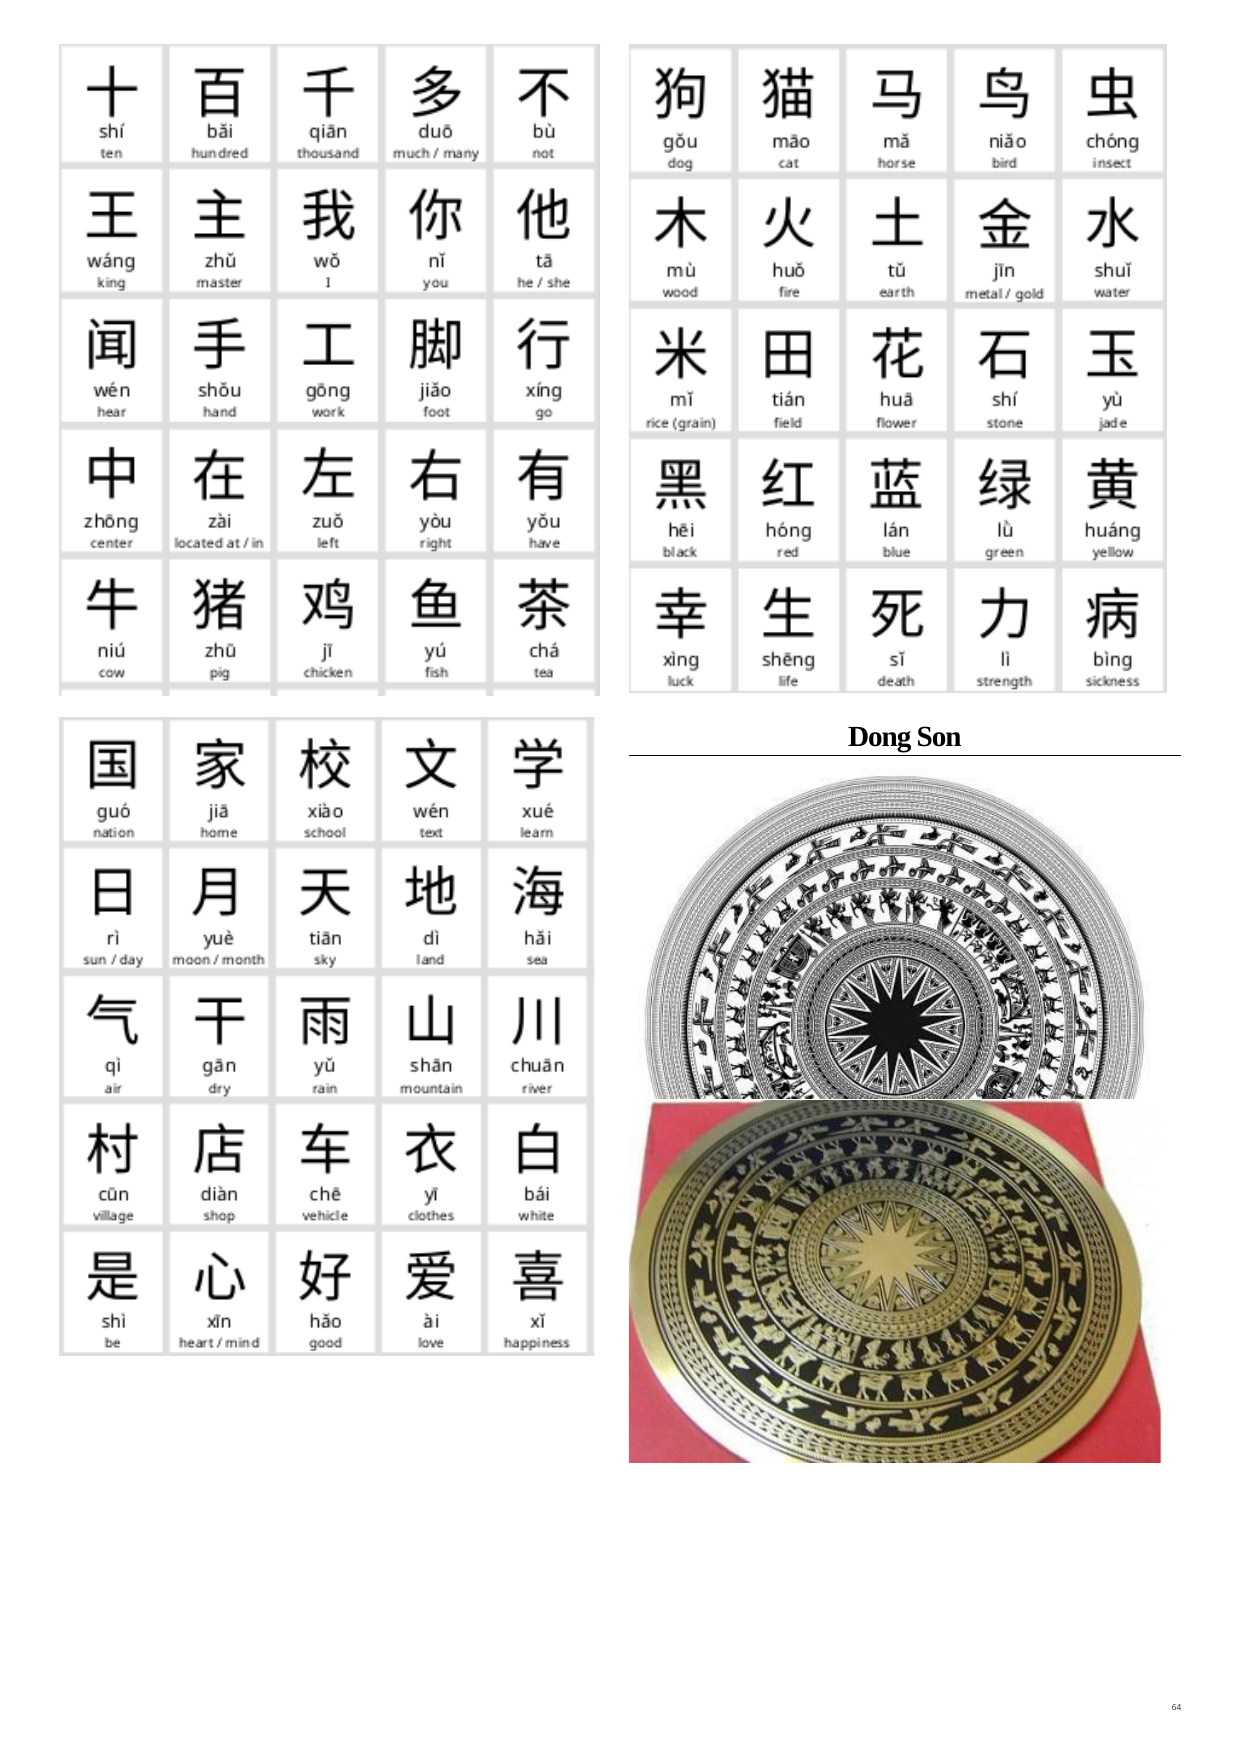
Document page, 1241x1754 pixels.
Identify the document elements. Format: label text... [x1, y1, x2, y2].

picture [59, 44, 600, 696]
picture [628, 1100, 1161, 1463]
picture [59, 717, 595, 1356]
picture [628, 44, 1167, 693]
subtitle Dong Son [629, 719, 1181, 755]
picture [628, 768, 1161, 1099]
